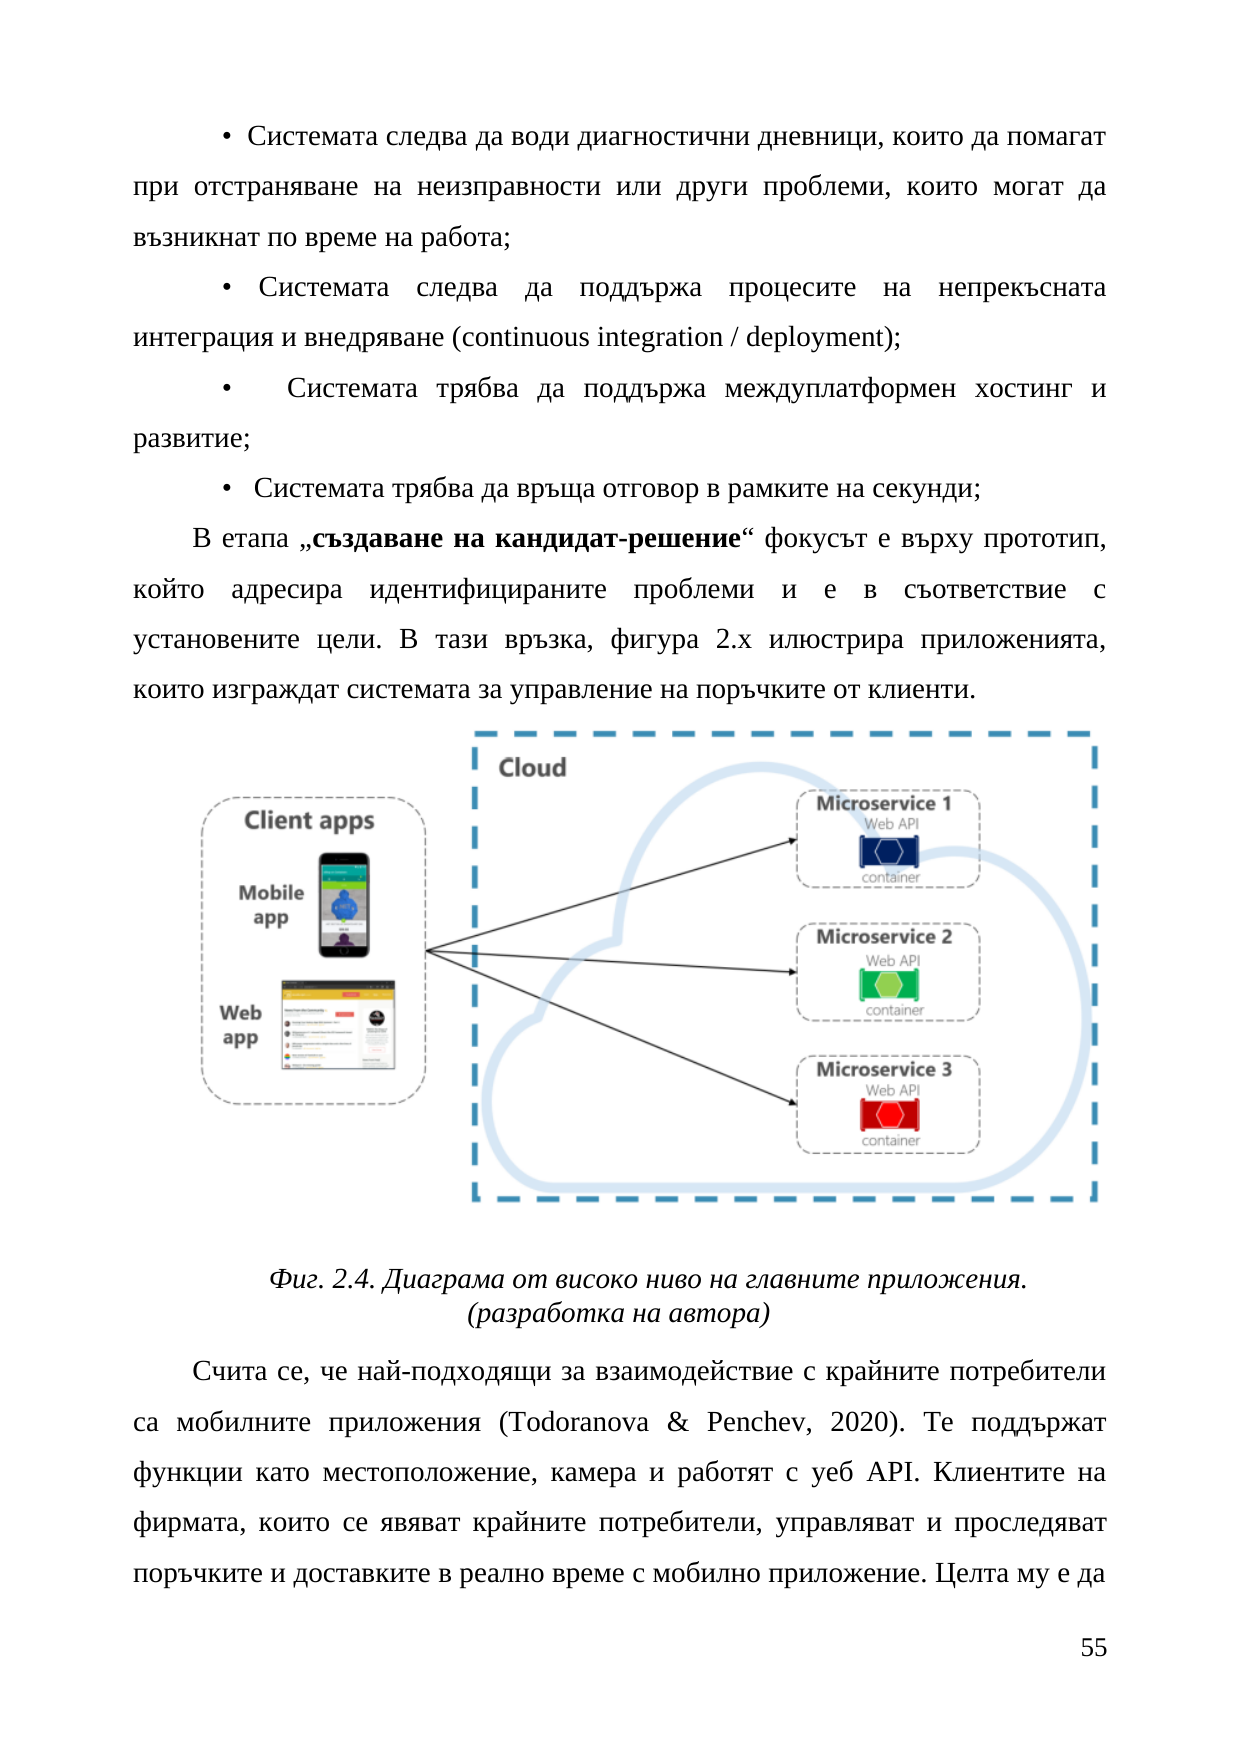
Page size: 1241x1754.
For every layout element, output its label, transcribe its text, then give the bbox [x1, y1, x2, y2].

text • Системата следва да поддържа процесите на непрекъсната интеграция и внедряване (continuous integration / deployment); [133, 269, 1107, 353]
text В етапа „създаване на кандидат-решение“ фокусът е върху прототип, който адресира идентифицираните проблеми и е в съответствие с установените цели. В тази връзка, фигура 2.х илюстрира приложенията, които изграждат системата за управление на поръчките от клиенти. [133, 521, 1107, 705]
text • Системата трябва да поддържа междуплатформен хостинг и развитие; [133, 370, 1107, 453]
text • Системата следва да води диагностични дневници, които да помагат при отстраняване на неизправности или други проблеми, които могат да възникнат по време на работа; [133, 118, 1107, 252]
picture [192, 721, 1115, 1220]
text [133, 1353, 1107, 1588]
title Фиг. 2.4. Диаграма от високо ниво на главните приложения. (разработка на автора) [133, 1261, 1107, 1328]
text • Системата трябва да връща отговор в рамките на секунди; [133, 470, 1107, 504]
